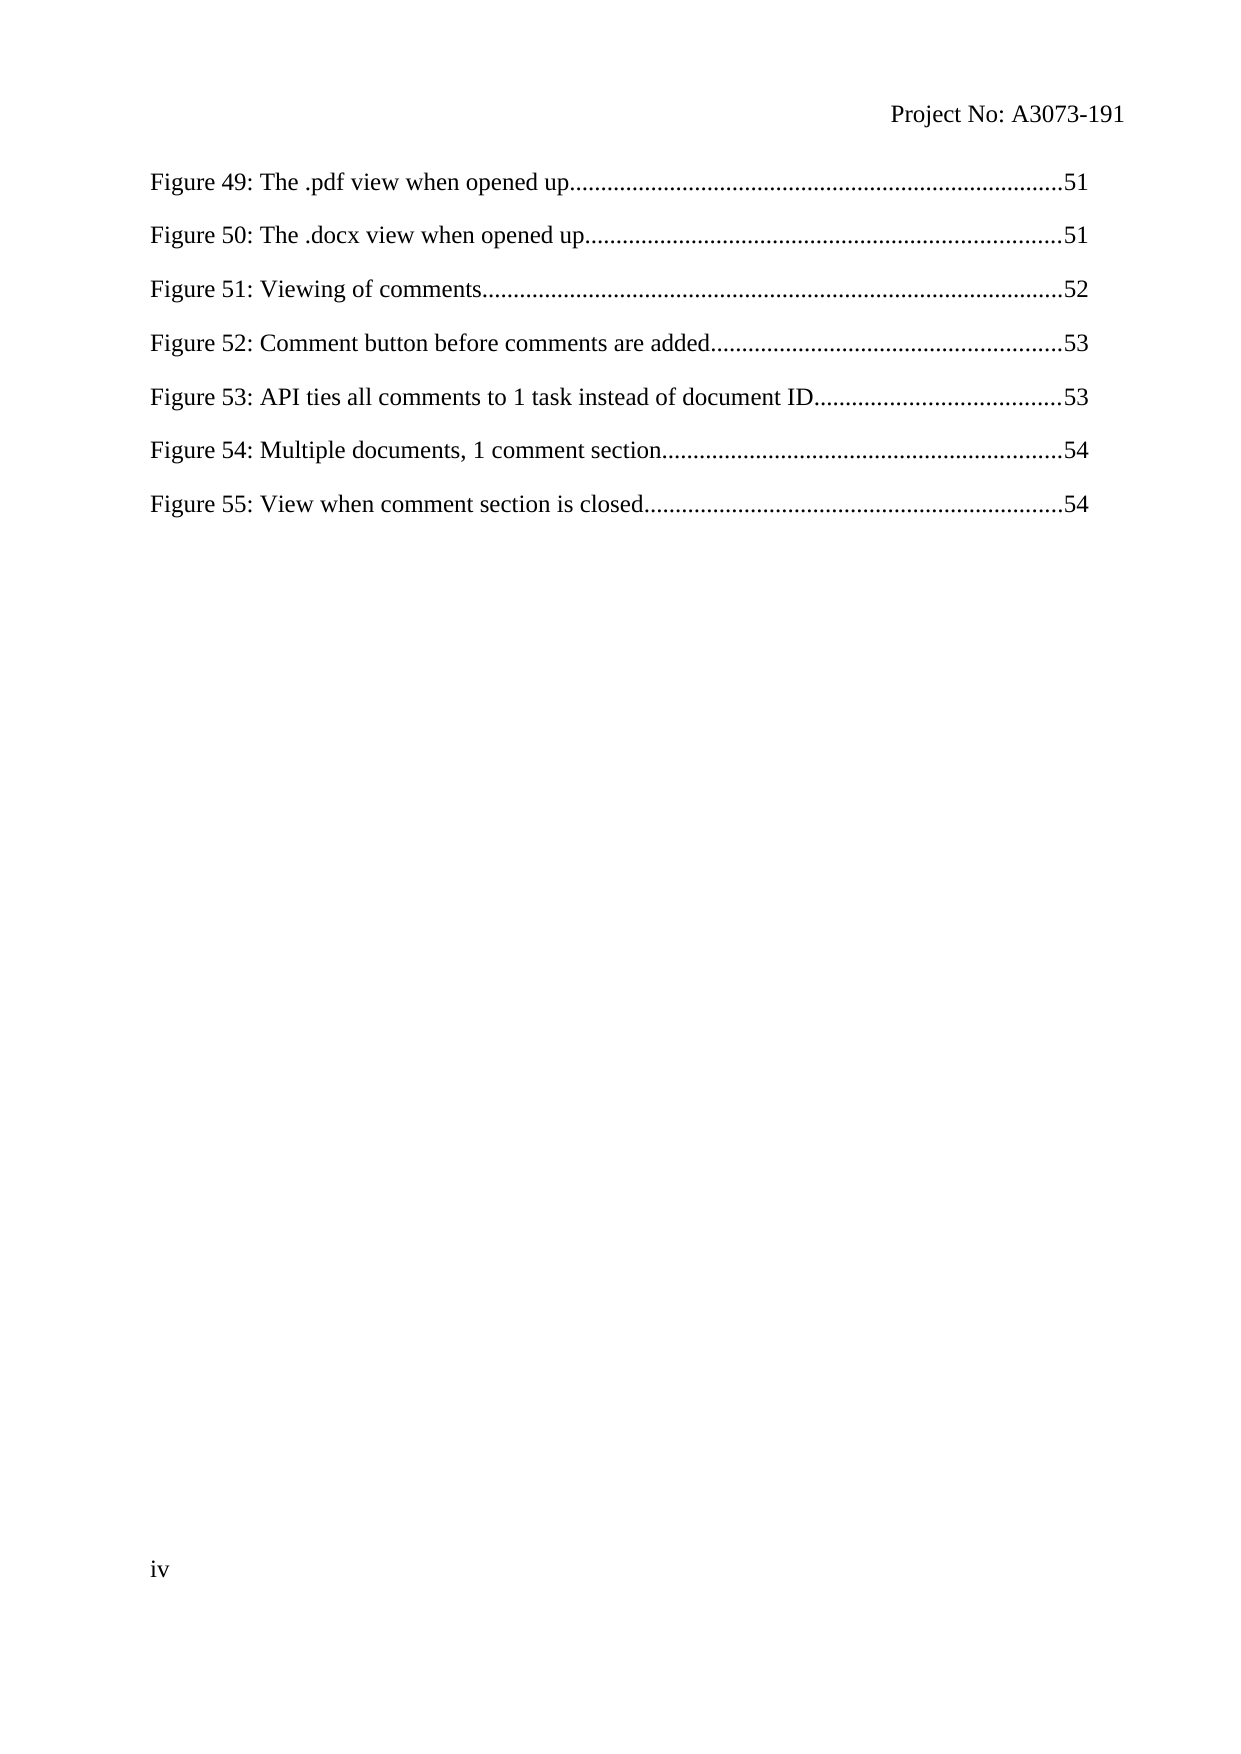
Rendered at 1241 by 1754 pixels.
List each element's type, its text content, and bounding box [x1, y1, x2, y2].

text Figure 52: Comment button before comments are added 53 [150, 328, 1090, 357]
text Figure 50: The .docx view when opened up 51 [150, 221, 1090, 249]
text Figure 51: Viewing of comments 52 [150, 274, 1090, 303]
text Figure 49: The .pdf view when opened up 51 [150, 167, 1090, 196]
text Figure 53: API ties all comments to 1 task instead of document ID 53 [150, 382, 1090, 411]
text Figure 54: Multiple documents, 1 comment section 54 [150, 436, 1090, 464]
text Figure 55: View when comment section is closed 54 [150, 489, 1090, 518]
